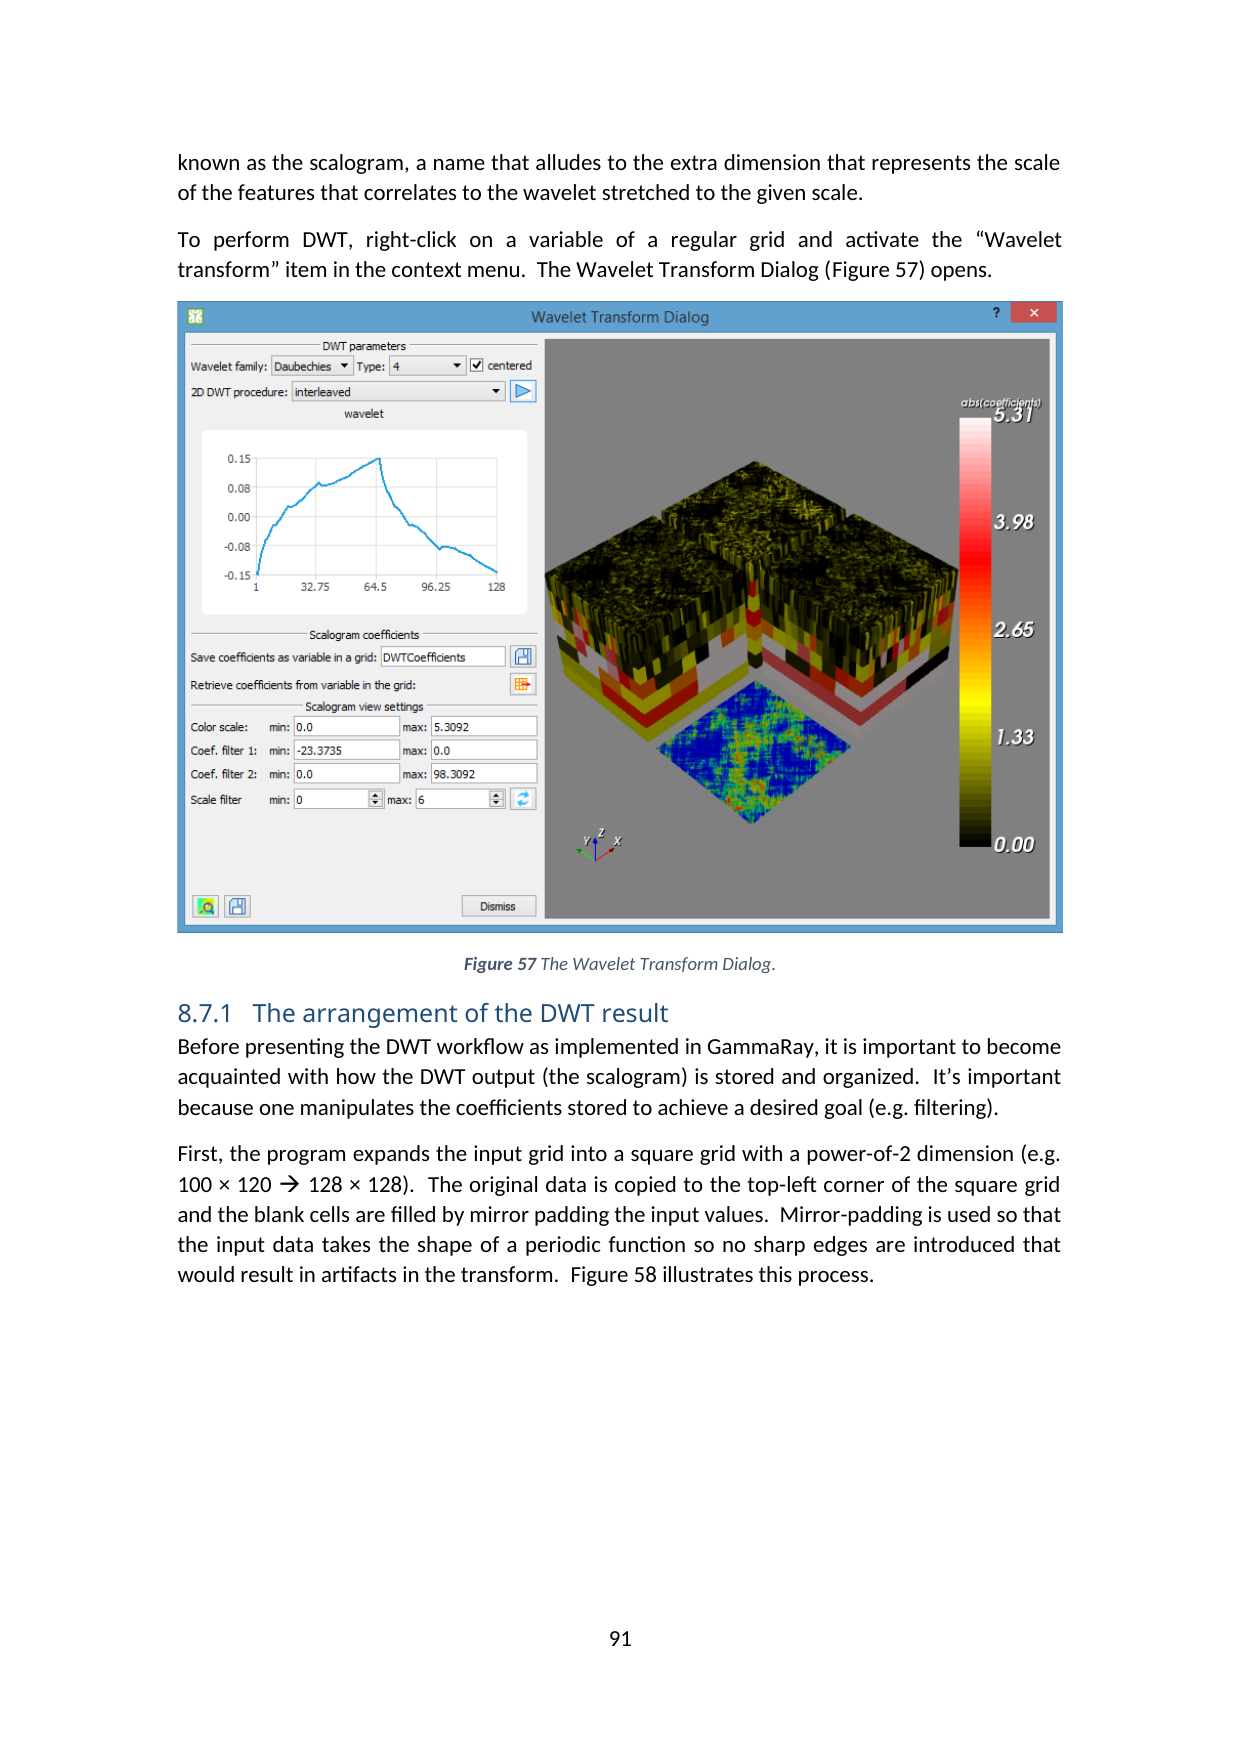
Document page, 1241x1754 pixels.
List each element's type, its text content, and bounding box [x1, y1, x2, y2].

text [177, 148, 1063, 206]
subtitle The arrangement of the DWT result [177, 996, 1063, 1029]
picture [177, 301, 1063, 933]
text Before presenting the DWT workflow as implemented in GammaRay, it is important to become acquainted with how the DWT output (the scalogram) is stored and organized. It’s important because one manipulates the coefficients stored to achieve a desired goal (e.g. filtering). [177, 1032, 1063, 1121]
text Figure 57 The Wavelet Transform Dialog. [177, 952, 1063, 975]
text First, the program expands the input grid into a square grid with a power-of-2 dimension (e.g. 100 × 120 128 × 128). The original data is copied to the top-left corner of the square grid and the blank cells are filled by mirror padding the input values. Mirror-padding is used so that the input data takes the shape of a periodic function so no sharp edges are introduced that would result in artifacts in the transform. Figure 58 illustrates this process. [177, 1139, 1063, 1288]
text To perform DWT, right-click on a variable of a regular grid and activate the “Wavelet transform” item in the context menu. The Wavelet Transform Dialog (Figure 57) opens. [177, 225, 1063, 283]
